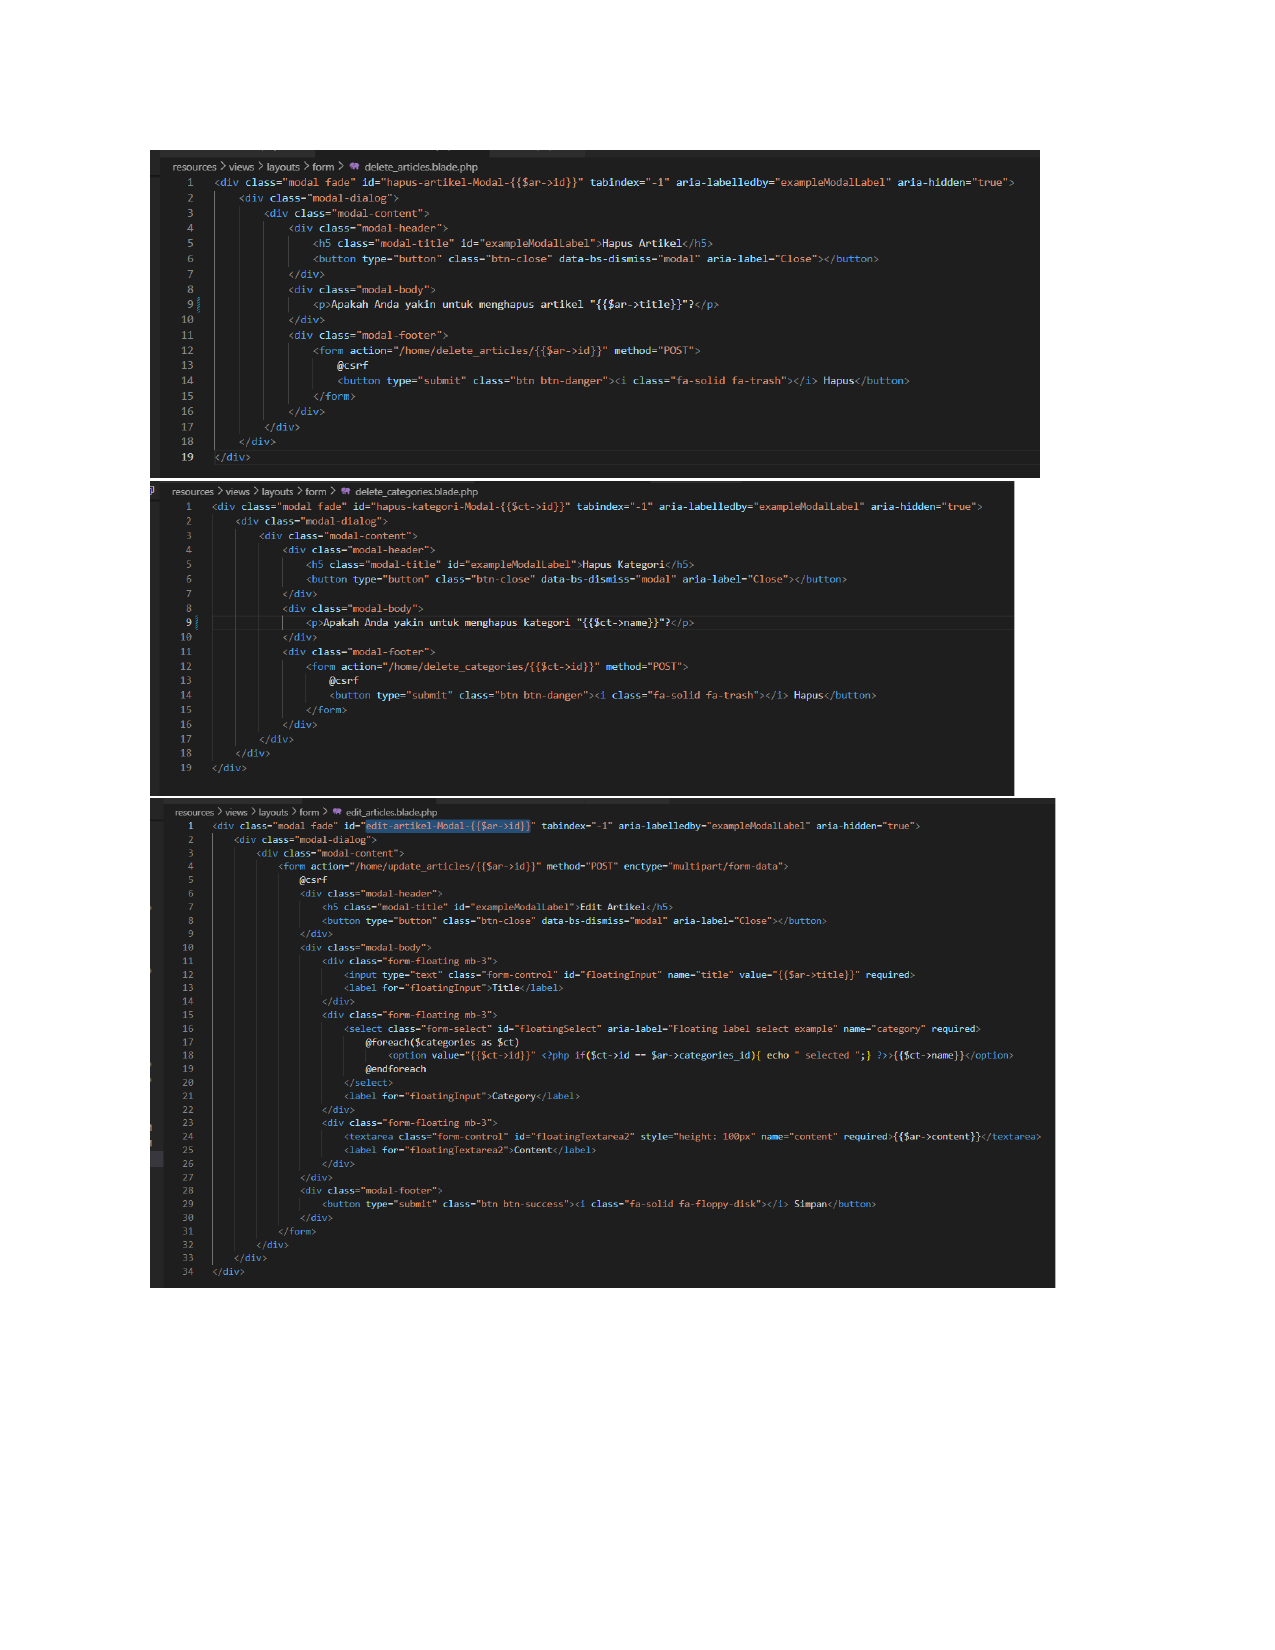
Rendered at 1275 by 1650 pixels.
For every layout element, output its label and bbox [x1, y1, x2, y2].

picture [150, 481, 1015, 796]
picture [150, 798, 1056, 1288]
picture [150, 150, 1040, 478]
